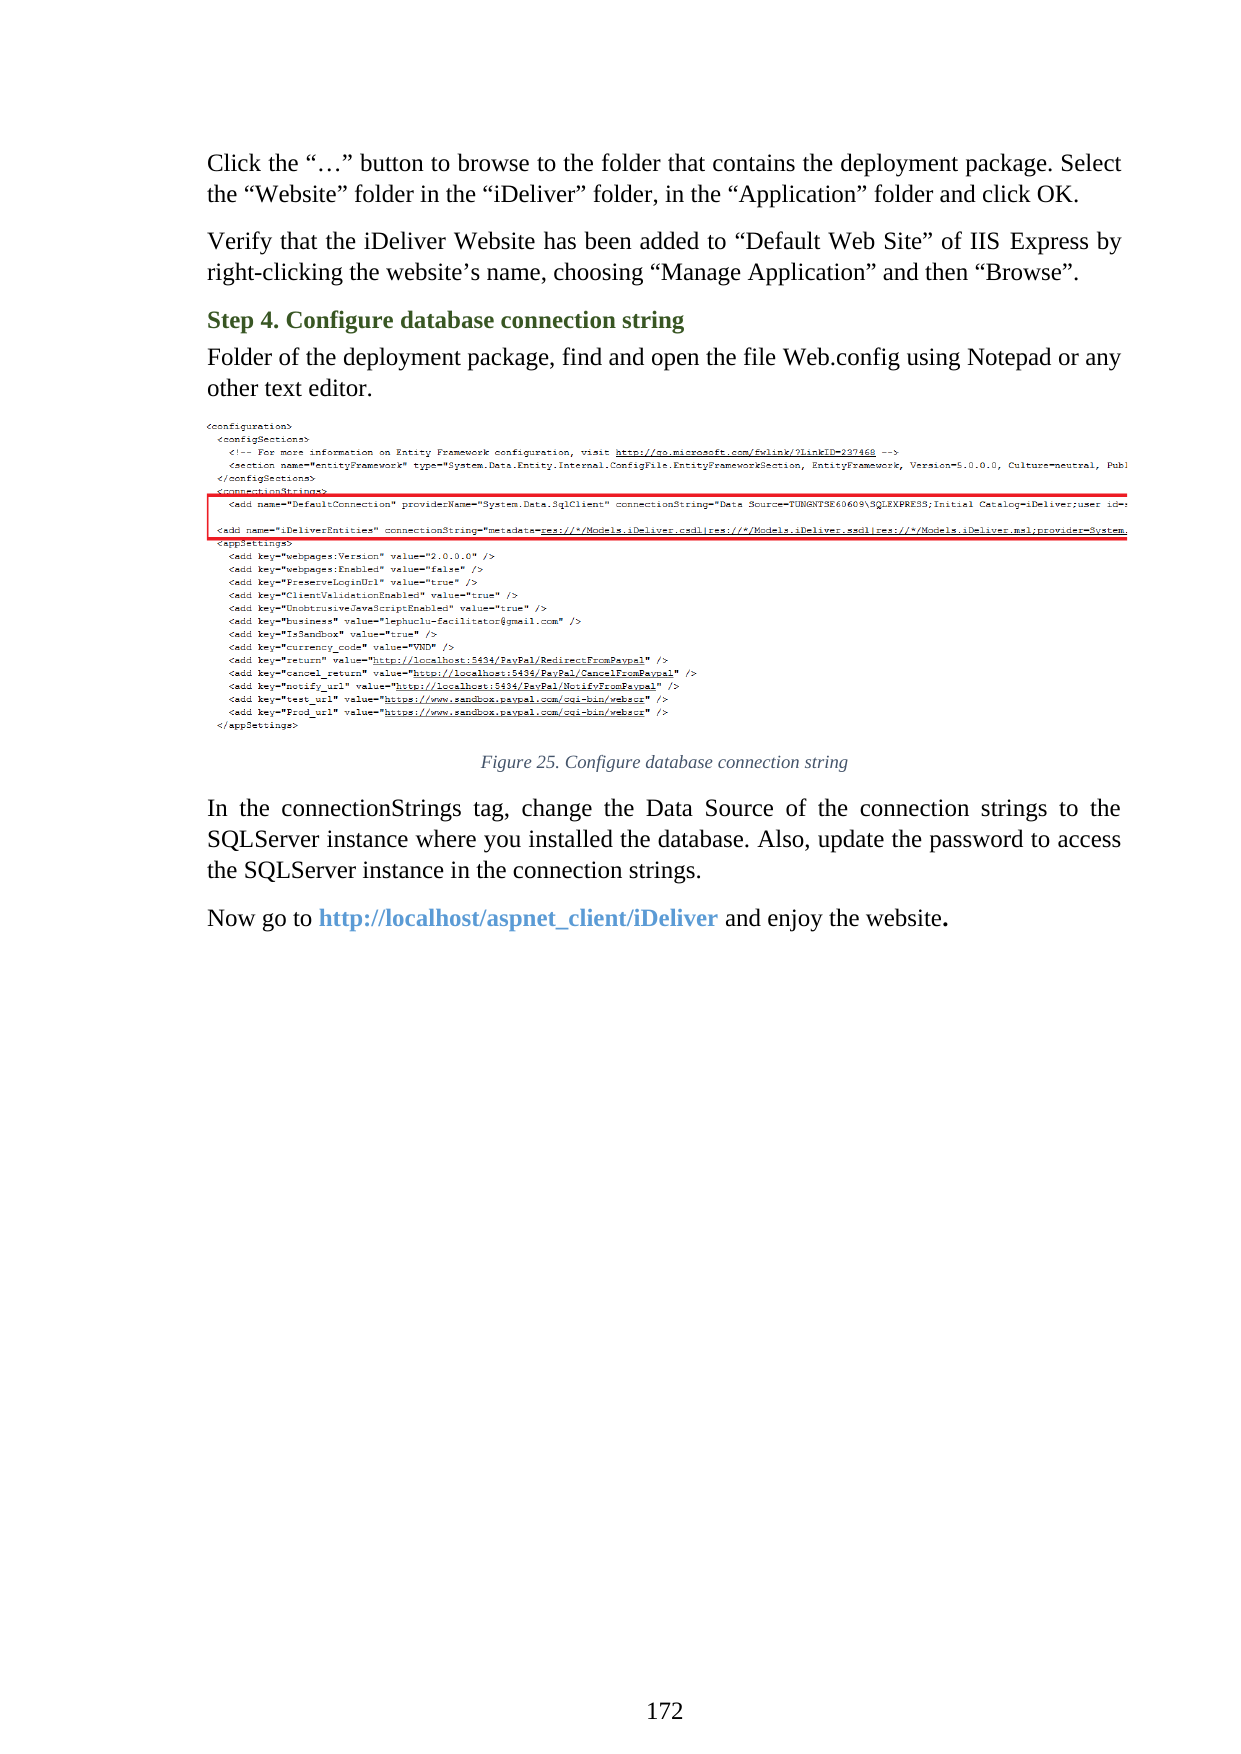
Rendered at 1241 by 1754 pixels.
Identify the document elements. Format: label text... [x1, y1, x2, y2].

text Step 4. Configure database connection string [207, 305, 1122, 334]
text Verify that the iDeliver Website has been added to “Default Web Site” of IIS Express by right-clicking the website’s name, choosing “Manage Application” and then “Browse”. [207, 226, 1122, 286]
text Click the “…” button to browse to the folder that contains the deployment package. Select the “Website” folder in the “iDeliver” folder, in the “Application” folder and click OK. [207, 148, 1122, 207]
text Now go to http://localhost/aspnet_client/iDeliver and enjoy the website. [207, 903, 1122, 932]
picture [206, 421, 1128, 732]
text In the connectionStrings tag, change the Data Source of the connection strings to the SQLServer instance where you installed the database. Also, update the password to access the SQLServer instance in the connection strings. [207, 793, 1122, 884]
text Figure 25. Configure database connection string [207, 751, 1122, 772]
text Folder of the deployment package, find and open the file Web.config using Notepad or any other text editor. [207, 342, 1122, 402]
